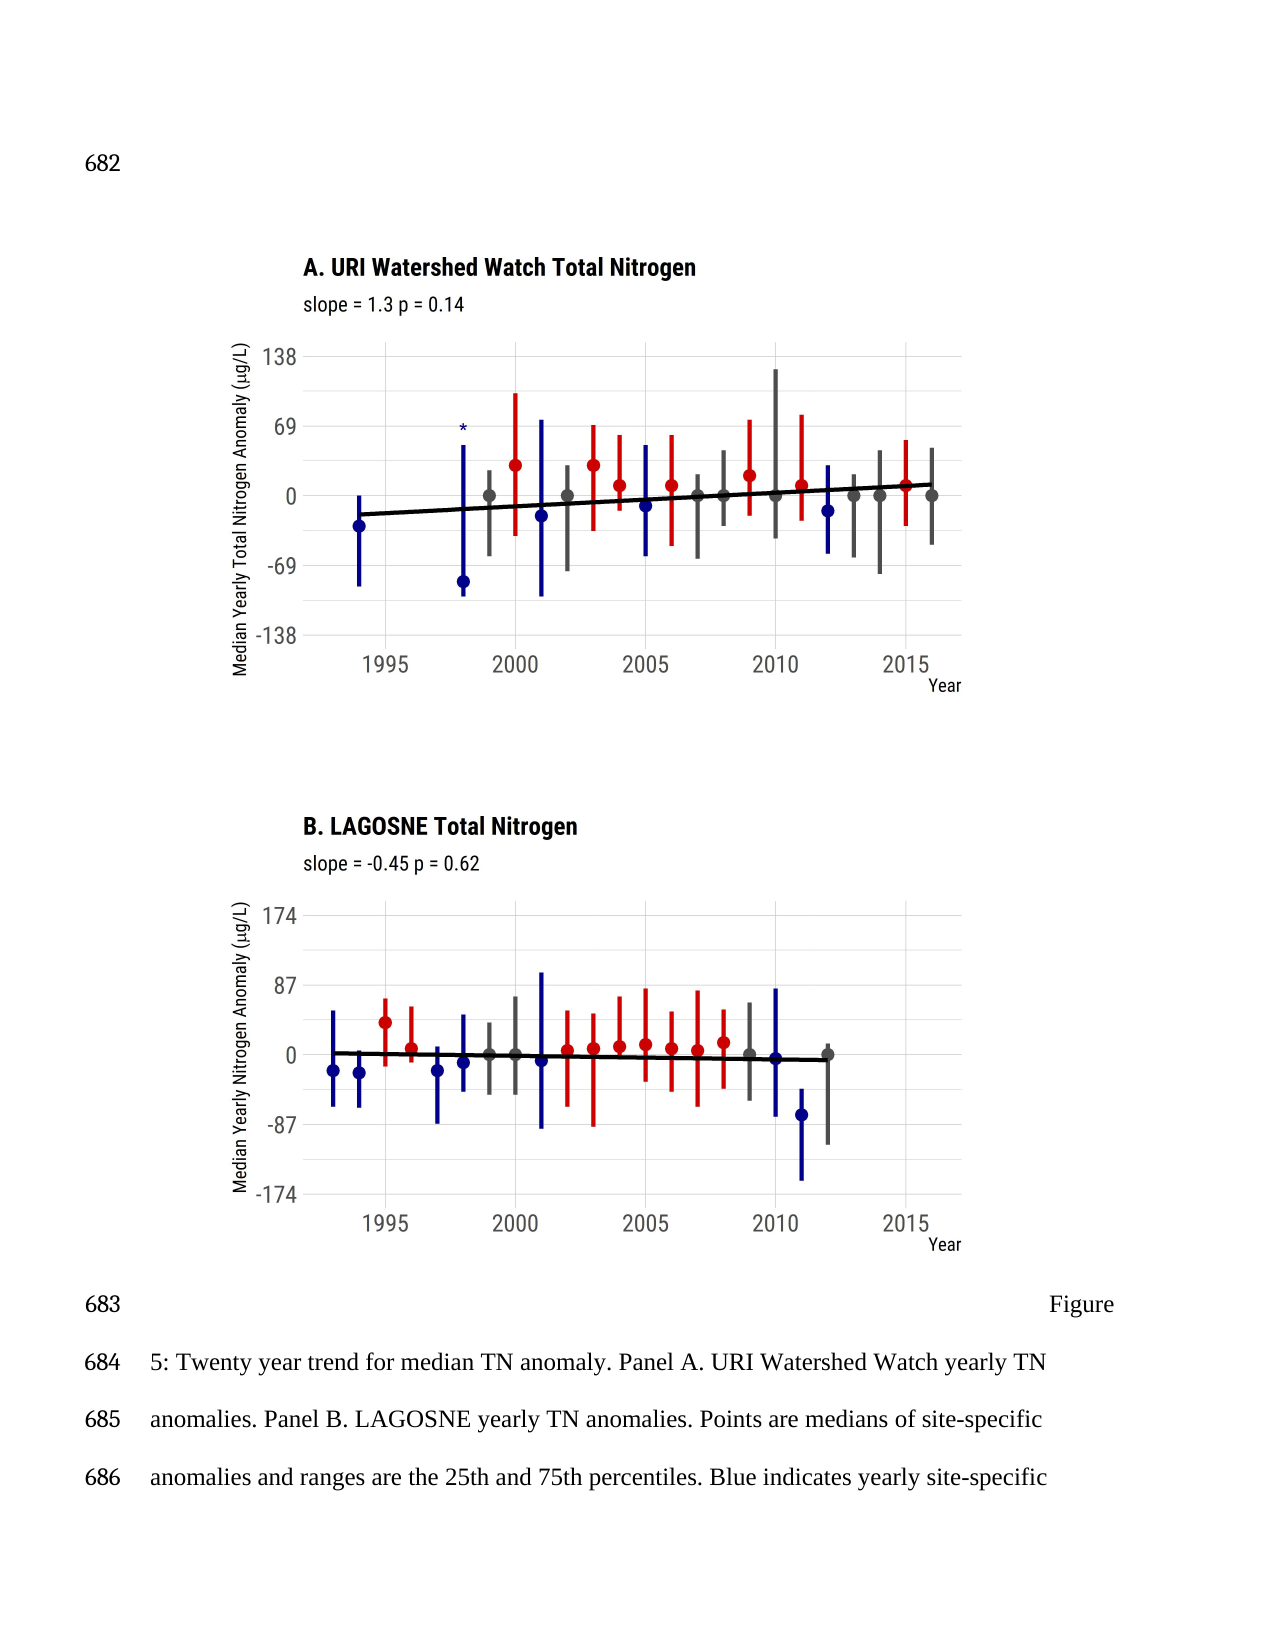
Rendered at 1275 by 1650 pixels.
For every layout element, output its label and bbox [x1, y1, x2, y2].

picture [168, 195, 1024, 1313]
text [150, 195, 1125, 1491]
